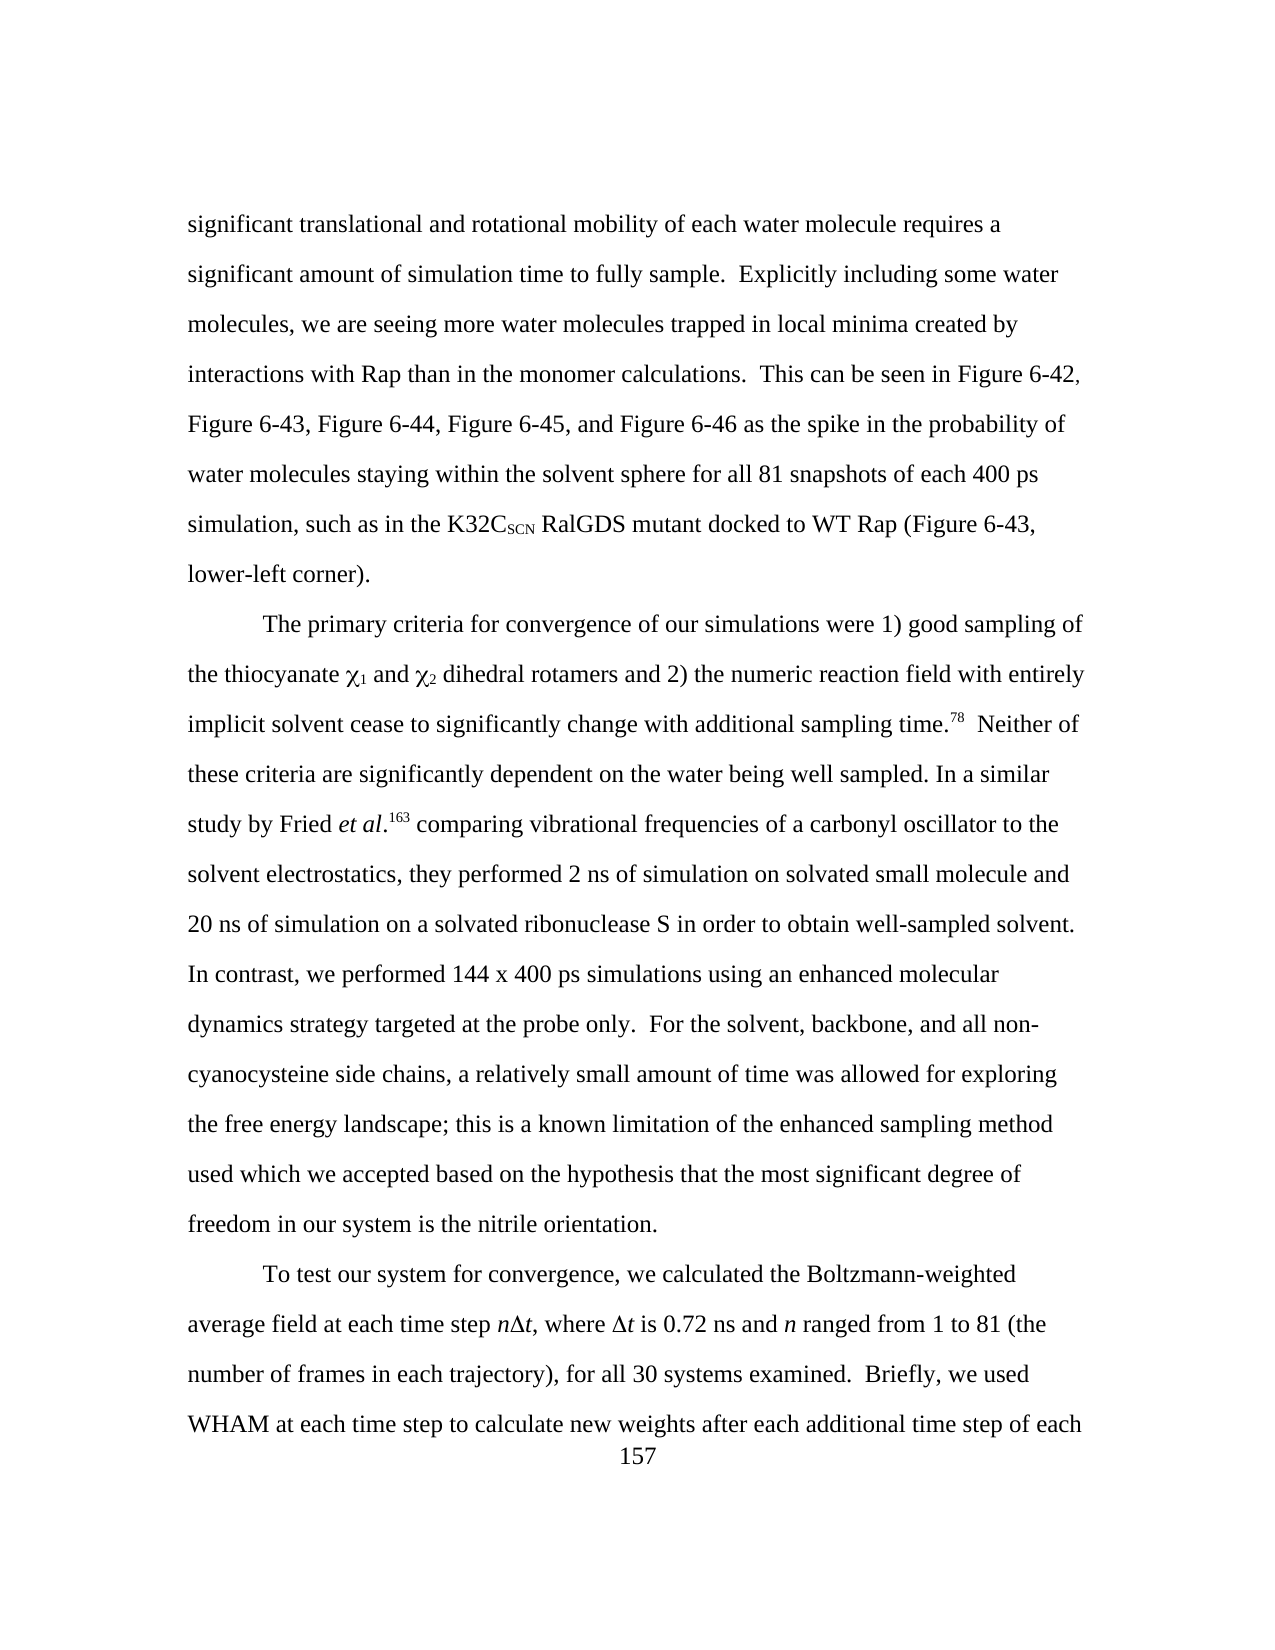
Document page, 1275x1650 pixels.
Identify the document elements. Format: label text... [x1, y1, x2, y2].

text The primary criteria for convergence of our simulations were 1) good sampling of the thiocyanate 1 and 2 dihedral rotamers and 2) the numeric reaction field with entirely implicit solvent cease to significantly change with additional sampling time.78 Neither of these criteria are significantly dependent on the water being well sampled. In a similar study by Fried et al.163 comparing vibrational frequencies of a carbonyl oscillator to the solvent electrostatics, they performed 2 ns of simulation on solvated small molecule and 20 ns of simulation on a solvated ribonuclease S in order to obtain well-sampled solvent. In contrast, we performed 144 x 400 ps simulations using an enhanced molecular dynamics strategy targeted at the probe only. For the solvent, backbone, and all non-cyanocysteine side chains, a relatively small amount of time was allowed for exploring the free energy landscape; this is a known limitation of the enhanced sampling method used which we accepted based on the hypothesis that the most significant degree of freedom in our system is the nitrile orientation. [187, 587, 1087, 1237]
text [187, 187, 1087, 587]
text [187, 1237, 1087, 1437]
